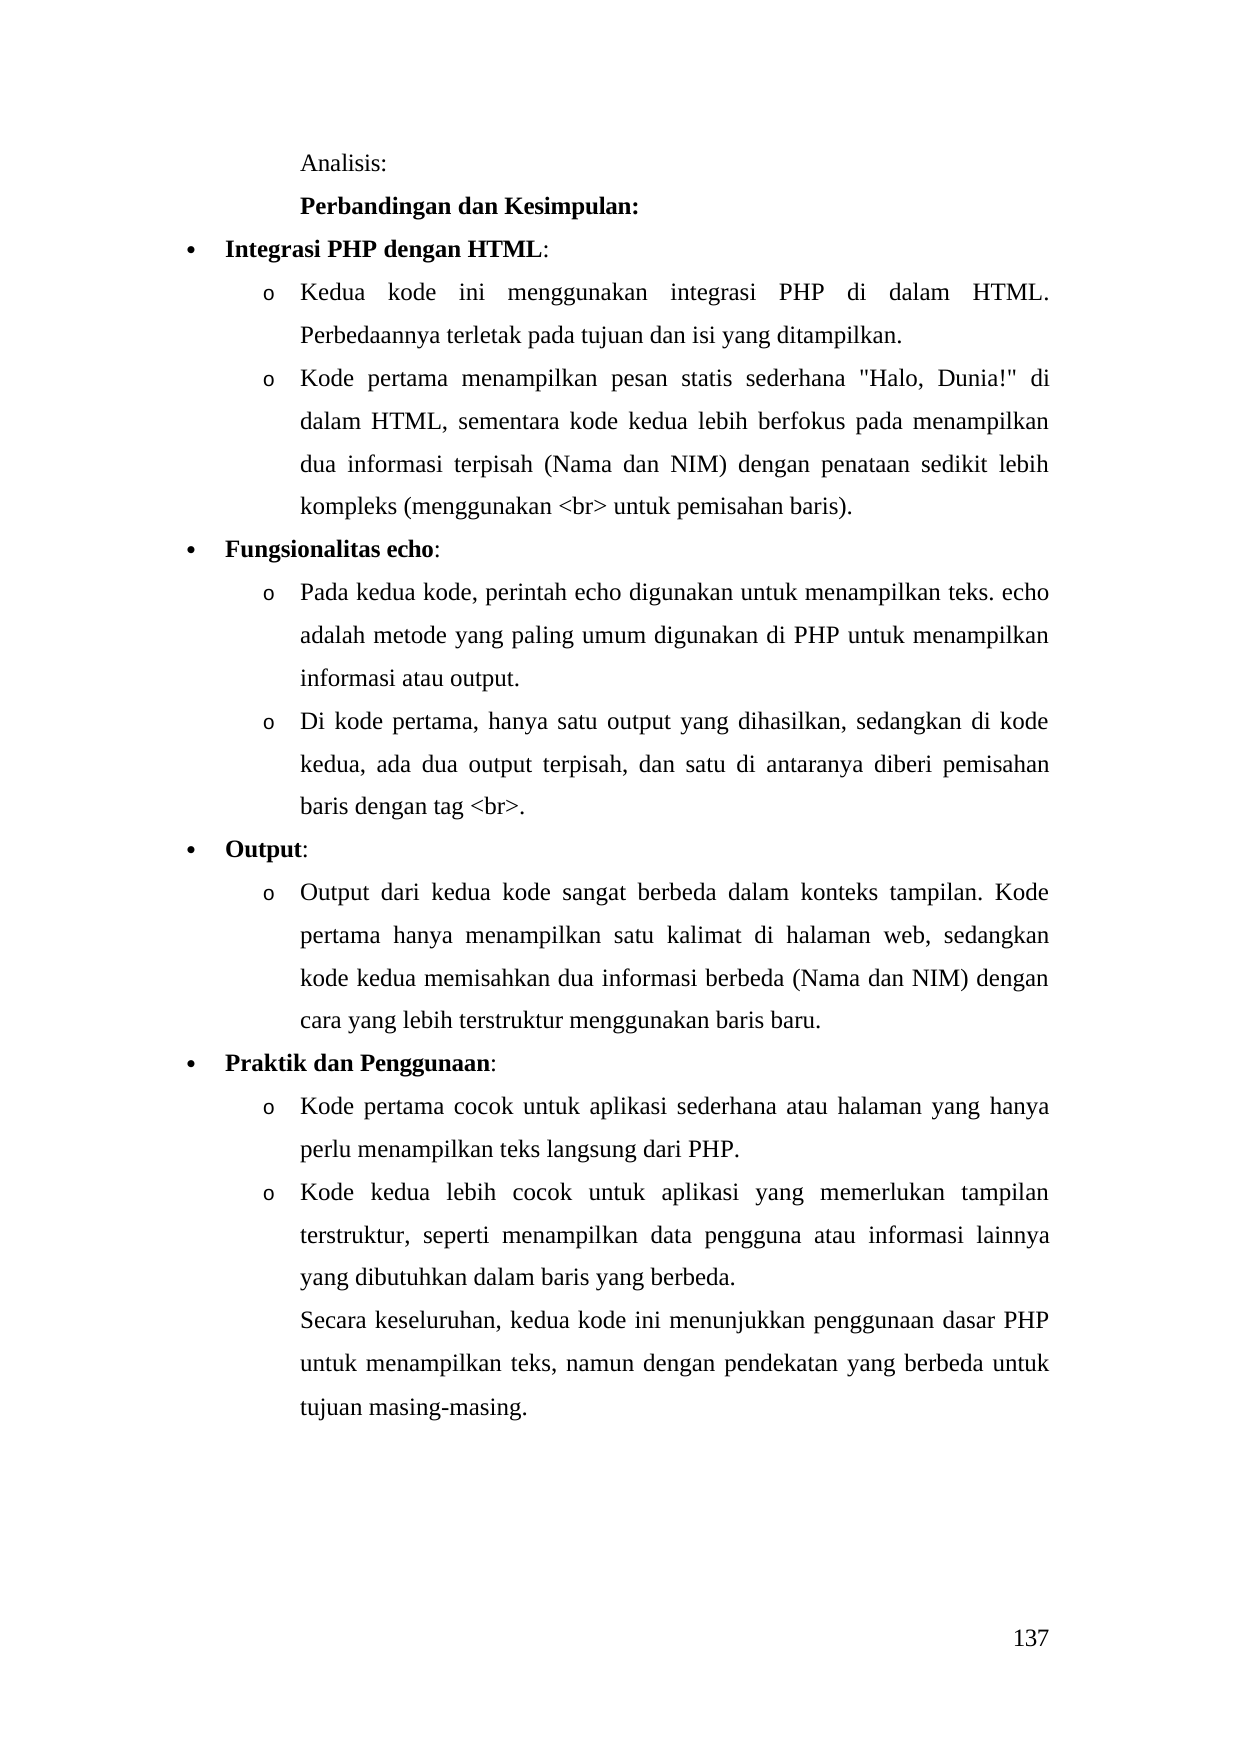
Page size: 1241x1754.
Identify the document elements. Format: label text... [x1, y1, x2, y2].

list Kedua kode ini menggunakan integrasi PHP di dalam HTML. Perbedaannya terletak pada tujuan dan isi yang ditampilkan. [262, 277, 1050, 349]
subtitle Praktik dan Penggunaan: [187, 1048, 1137, 1077]
list Kode pertama menampilkan pesan statis sederhana "Halo, Dunia!" di dalam HTML, sementara kode kedua lebih berfokus pada menampilkan dua informasi terpisah (Nama dan NIM) dengan penataan sedikit lebih kompleks (menggunakan <br> untuk pemisahan baris). [262, 363, 1050, 520]
subtitle Output: [187, 834, 1137, 863]
subtitle Perbandingan dan Kesimpulan: [300, 191, 1137, 220]
list Kode kedua lebih cocok untuk aplikasi yang memerlukan tampilan terstruktur, seperti menampilkan data pengguna atau informasi lainnya yang dibutuhkan dalam baris yang berbeda. [262, 1177, 1050, 1291]
text Secara keseluruhan, kedua kode ini menunjukkan penggunaan dasar PHP untuk menampilkan teks, namun dengan pendekatan yang berbeda untuk tujuan masing-masing. [300, 1305, 1050, 1420]
subtitle Fungsionalitas echo: [187, 534, 1137, 563]
list Integrasi PHP dengan HTML: [187, 234, 1137, 263]
text Analisis: [300, 148, 1137, 177]
list Kode pertama cocok untuk aplikasi sederhana atau halaman yang hanya perlu menampilkan teks langsung dari PHP. [262, 1091, 1050, 1163]
list Pada kedua kode, perintah echo digunakan untuk menampilkan teks. echo adalah metode yang paling umum digunakan di PHP untuk menampilkan informasi atau output. [262, 577, 1050, 691]
list Output dari kedua kode sangat berbeda dalam konteks tampilan. Kode pertama hanya menampilkan satu kalimat di halaman web, sedangkan kode kedua memisahkan dua informasi berbeda (Nama dan NIM) dengan cara yang lebih terstruktur menggunakan baris baru. [262, 877, 1050, 1034]
list Di kode pertama, hanya satu output yang dihasilkan, sedangkan di kode kedua, ada dua output terpisah, dan satu di antaranya diberi pemisahan baris dengan tag <br>. [262, 706, 1050, 820]
